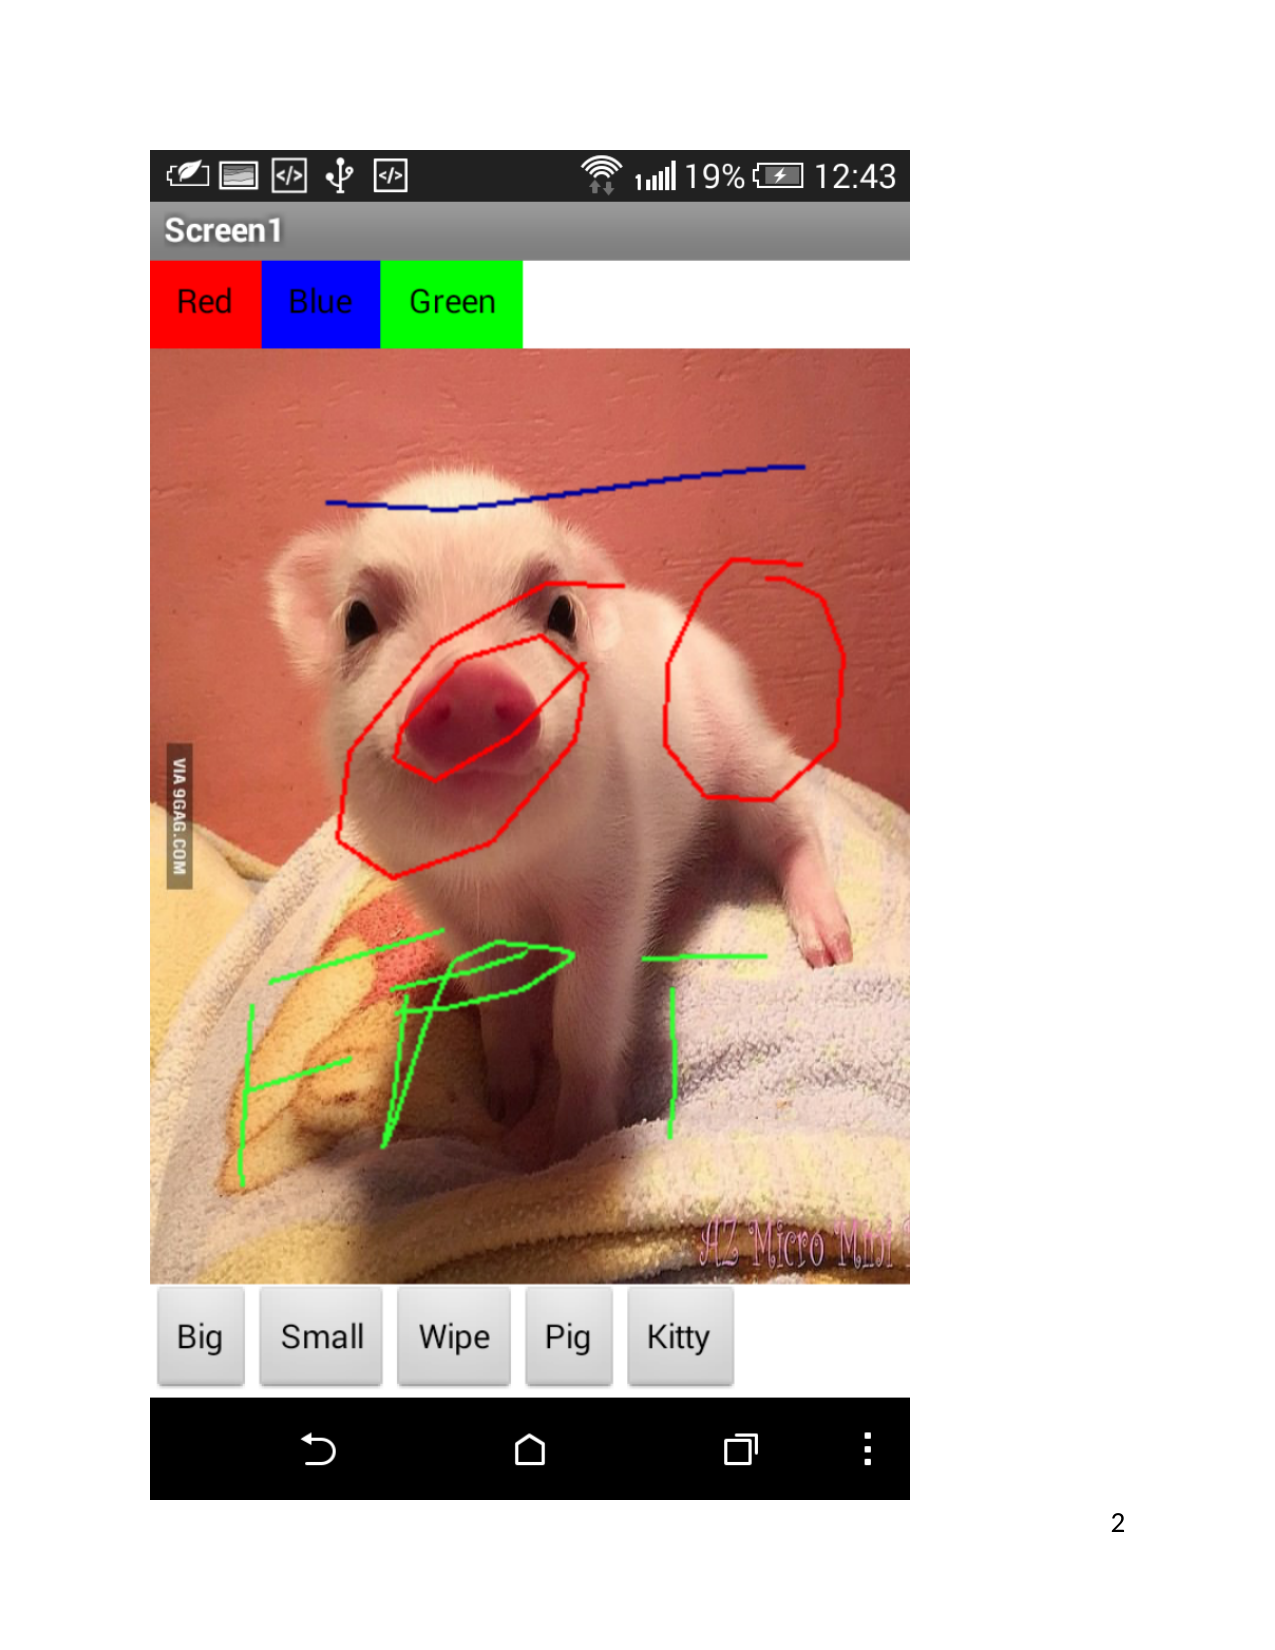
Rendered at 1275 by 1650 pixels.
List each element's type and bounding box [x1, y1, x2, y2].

picture [150, 150, 910, 1500]
